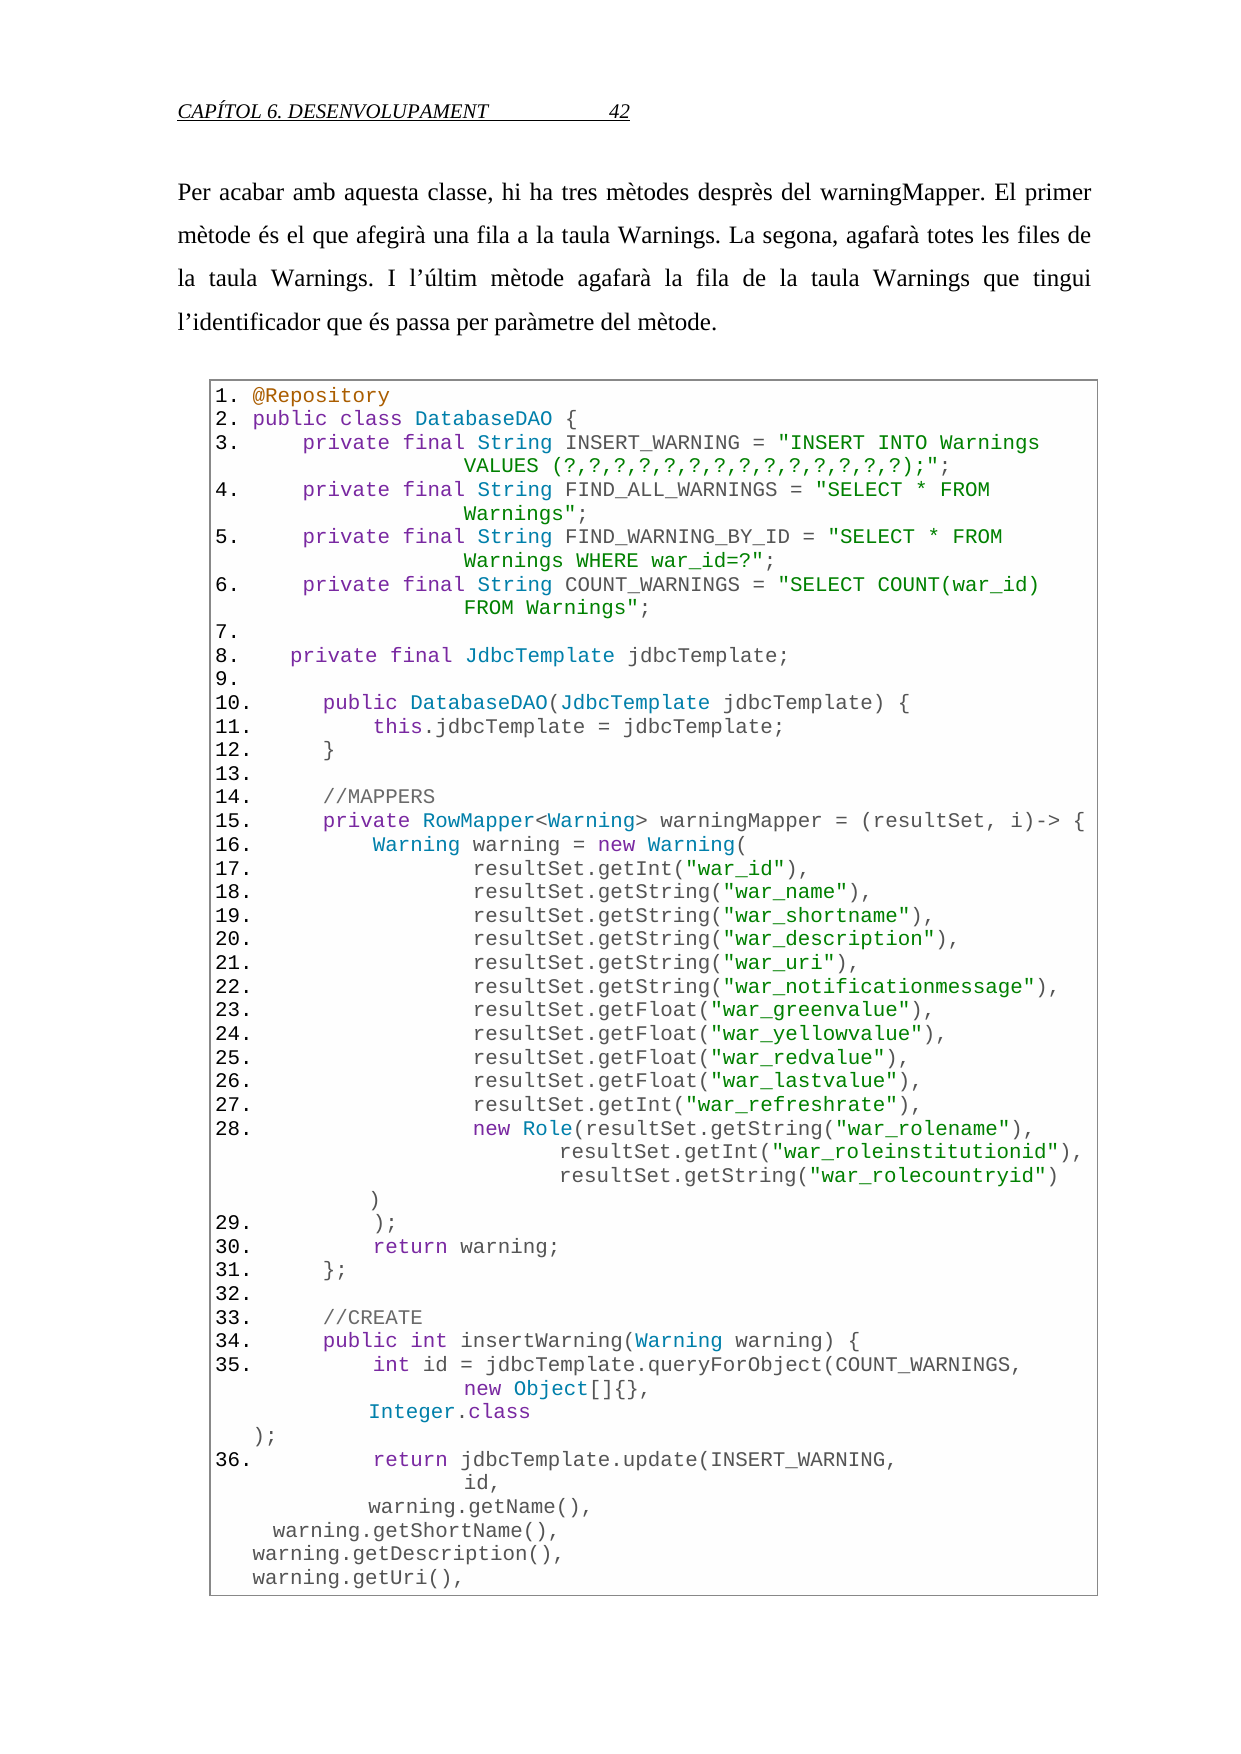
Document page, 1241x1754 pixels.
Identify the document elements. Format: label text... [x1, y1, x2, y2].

list return warning; [211, 1230, 1097, 1254]
list resultSet.getString("war_name"), [211, 875, 1097, 899]
list this.jdbcTemplate = jdbcTemplate; [211, 710, 1097, 733]
list resultSet.getString("war_description"), [211, 923, 1097, 946]
list private final JdbcTemplate jdbcTemplate; [211, 639, 1097, 663]
list resultSet.getFloat("war_yellowvalue"), [211, 1017, 1097, 1041]
list Warning warning = new Warning( [211, 828, 1097, 852]
list private final String COUNT_WARNINGS = "SELECT COUNT(war_id) FROM Warnings"; [211, 568, 1097, 615]
list ); [211, 1206, 1097, 1230]
list public class DatabaseDAO { [211, 402, 1097, 426]
list } [211, 733, 1097, 757]
list public int insertWarning(Warning warning) { [211, 1325, 1097, 1348]
list resultSet.getString("war_uri"), [211, 946, 1097, 970]
list private final String FIND_ALL_WARNINGS = "SELECT * FROM Warnings"; [211, 473, 1097, 521]
text Per acabar amb aquesta classe, hi ha tres mètodes desprès del warningMapper. El primer mètode és el que afegirà una fila a la taula Warnings. La segona, agafarà totes les files de la taula Warnings. I l’últim mètode agafarà la fila de la taula Warnings que tingui l’identificador que és passa per paràmetre del mètode. [177, 177, 1092, 335]
list resultSet.getFloat("war_greenvalue"), [211, 994, 1097, 1017]
list //CREATE [211, 1301, 1097, 1325]
list resultSet.getFloat("war_redvalue"), [211, 1041, 1097, 1064]
list public DatabaseDAO(JdbcTemplate jdbcTemplate) { [211, 686, 1097, 710]
list @Repository [211, 381, 1097, 402]
list resultSet.getString("war_shortname"), [211, 899, 1097, 923]
list int id = jdbcTemplate.queryForObject(COUNT_WARNINGS, new Object[]{}, Integer.class ); [211, 1348, 1097, 1443]
list private final String FIND_WARNING_BY_ID = "SELECT * FROM Warnings WHERE war_id=?"; [211, 521, 1097, 568]
list resultSet.getInt("war_refreshrate"), [211, 1088, 1097, 1112]
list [211, 1443, 1097, 1595]
list //MAPPERS [211, 781, 1097, 804]
list resultSet.getInt("war_id"), [211, 852, 1097, 875]
list new Role(resultSet.getString("war_rolename"), resultSet.getInt("war_roleinstitutionid"), resultSet.getString("war_rolecountryid") ) [211, 1112, 1097, 1206]
list private final String INSERT_WARNING = "INSERT INTO Warnings VALUES (?,?,?,?,?,?,?,?,?,?,?,?,?,?);"; [211, 426, 1097, 473]
list private RowMapper<Warning> warningMapper = (resultSet, i)-> { [211, 804, 1097, 828]
list resultSet.getString("war_notificationmessage"), [211, 970, 1097, 994]
list }; [211, 1254, 1097, 1277]
list resultSet.getFloat("war_lastvalue"), [211, 1064, 1097, 1088]
